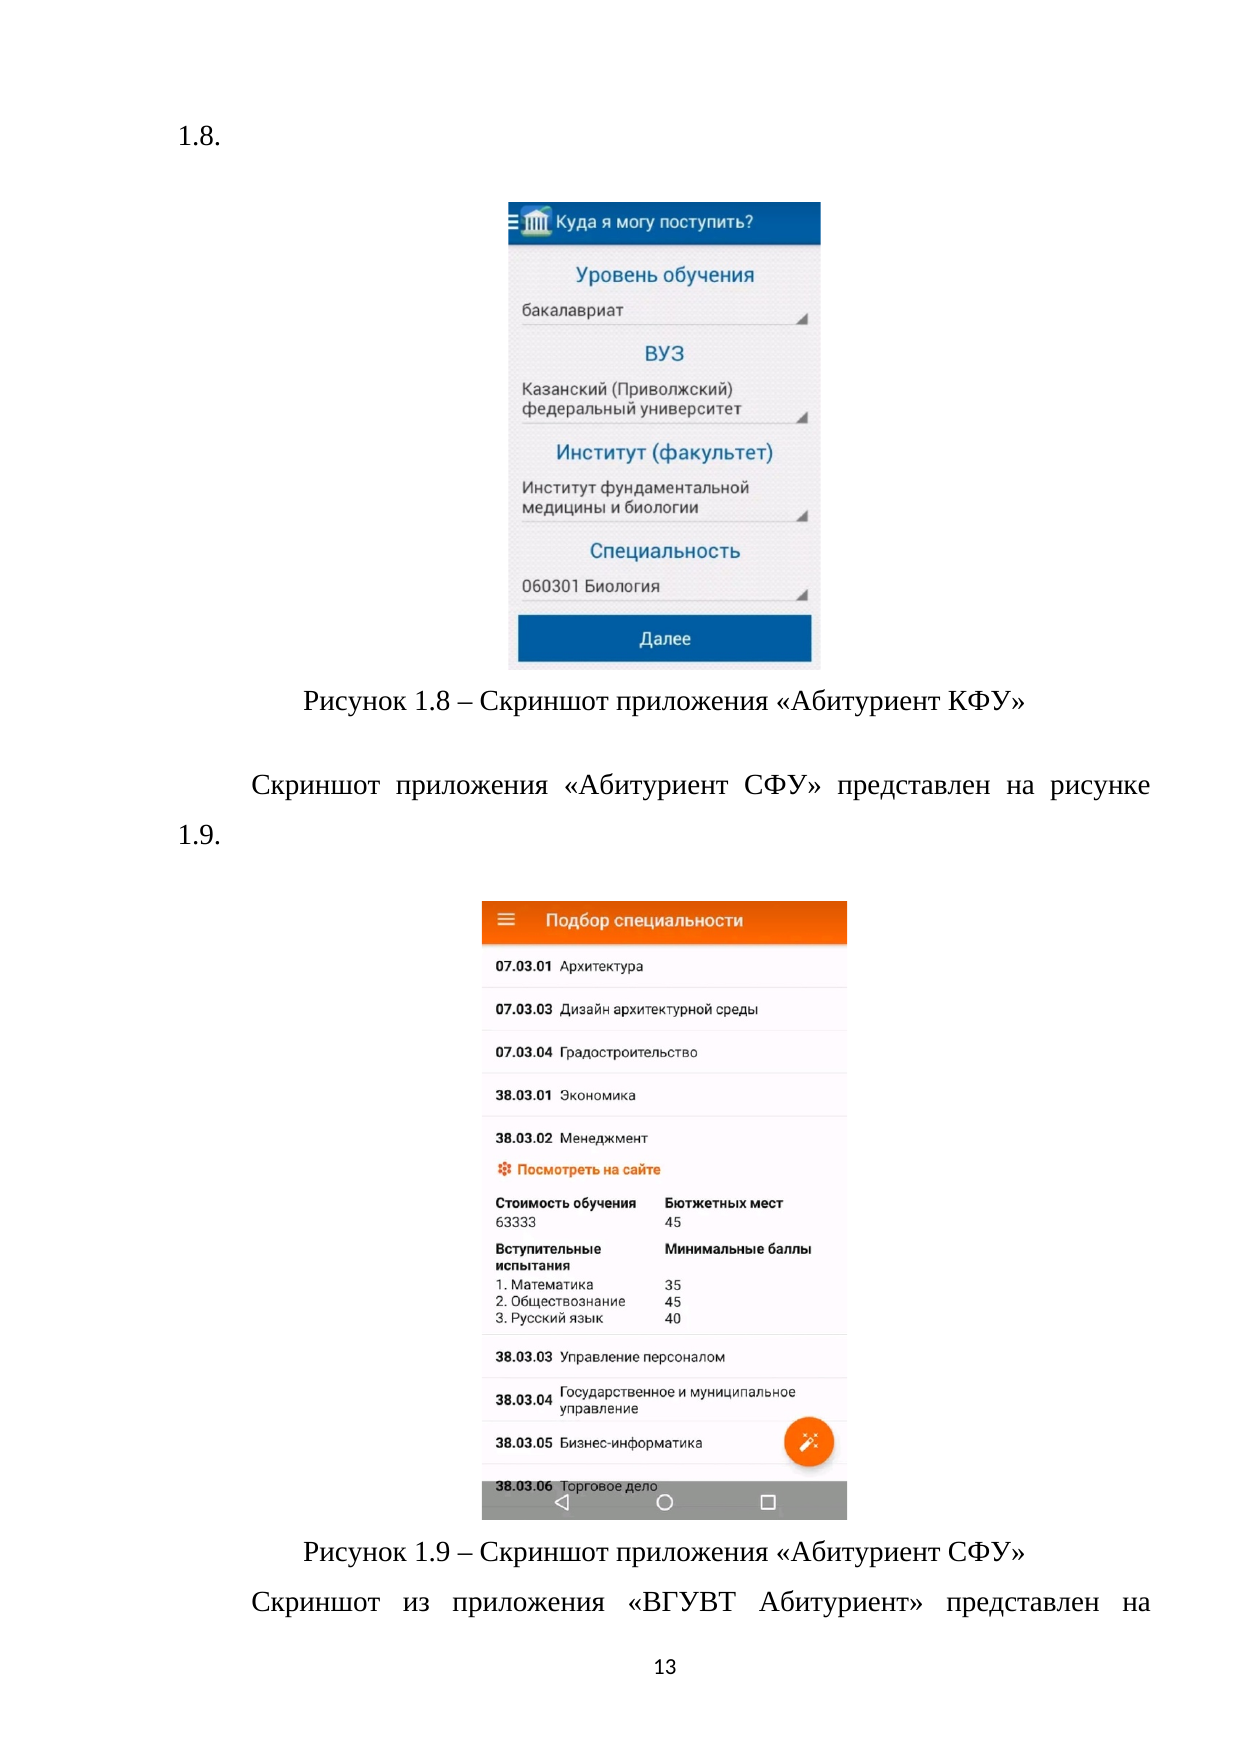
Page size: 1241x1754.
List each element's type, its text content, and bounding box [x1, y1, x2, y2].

text Скриншот приложения «Абитуриент СФУ» представлен на рисунке 1.9. [177, 767, 1152, 851]
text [177, 1584, 1152, 1618]
picture [508, 202, 821, 670]
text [177, 118, 1152, 152]
picture [481, 901, 848, 1520]
text Рисунок 1.9 – Скриншот приложения «Абитуриент СФУ» [177, 1534, 1152, 1567]
text Рисунок 1.8 – Скриншот приложения «Абитуриент КФУ» [177, 683, 1152, 717]
